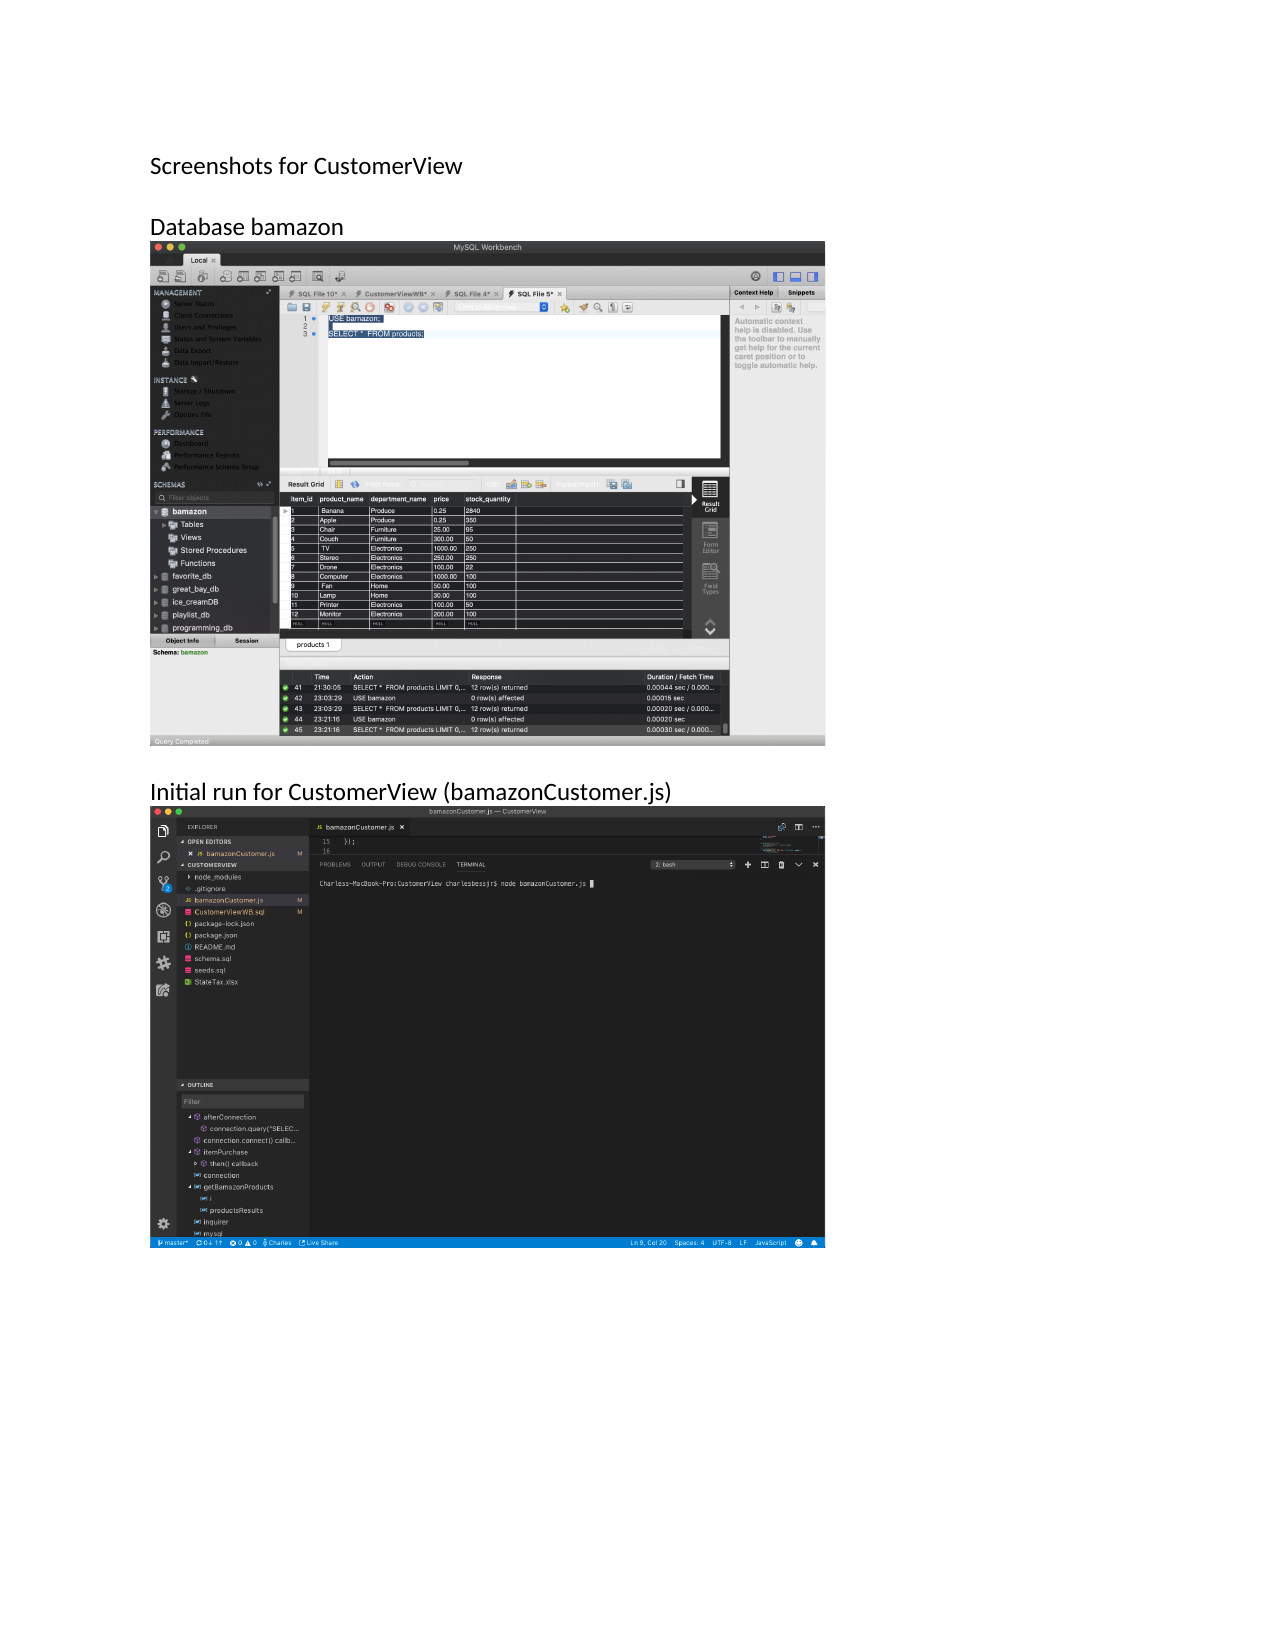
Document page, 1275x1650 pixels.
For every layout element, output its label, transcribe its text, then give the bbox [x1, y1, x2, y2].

picture [150, 806, 826, 1248]
text Screenshots for CustomerView [150, 150, 1125, 181]
picture [150, 241, 826, 746]
text Database bamazon [150, 211, 1125, 242]
